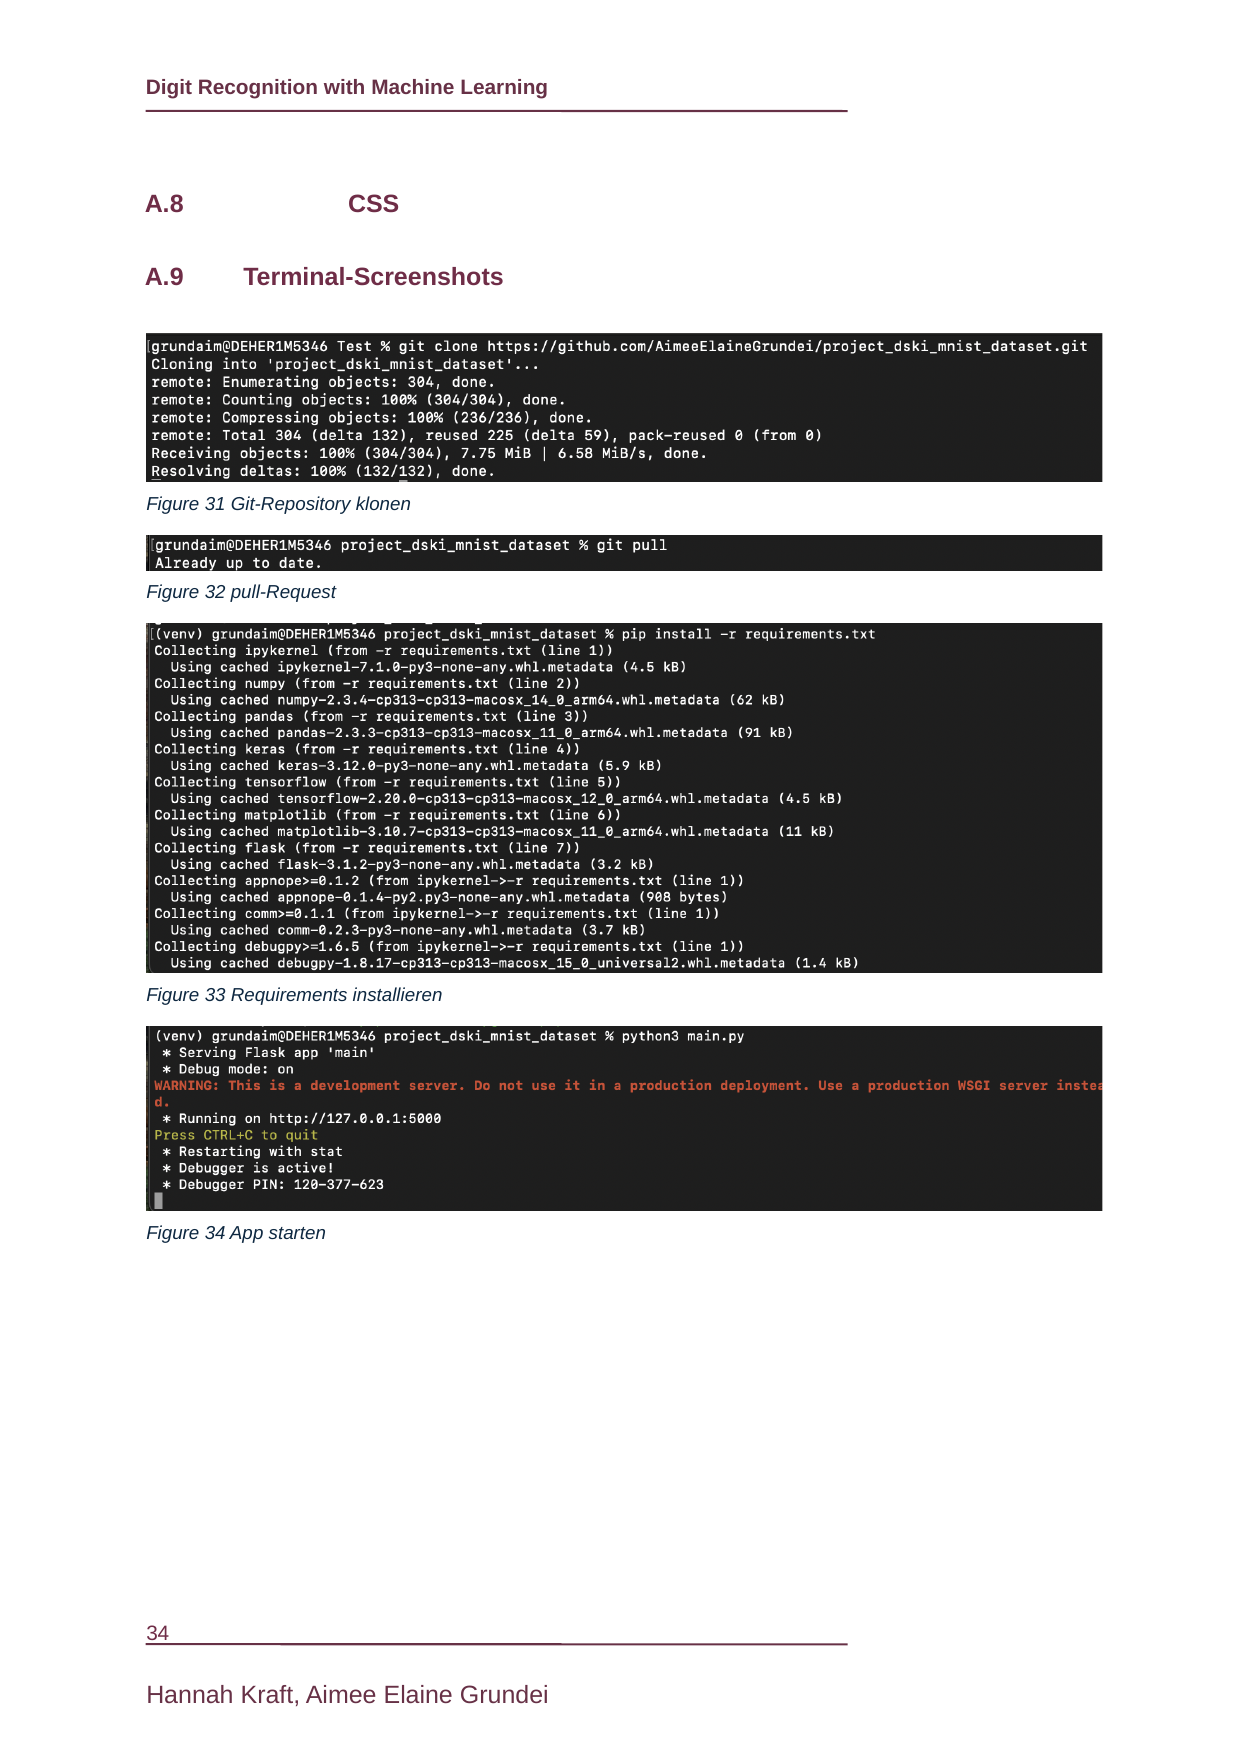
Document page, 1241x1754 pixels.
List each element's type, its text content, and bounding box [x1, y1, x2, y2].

picture [146, 1026, 1103, 1211]
text Figure 33 Requirements installieren [146, 983, 1099, 1005]
text Figure 34 App starten [146, 1222, 1099, 1244]
subtitle A.9 Terminal-Screenshots [144, 262, 1099, 290]
subtitle A.8 CSS [144, 189, 1099, 218]
picture [146, 333, 1103, 482]
picture [146, 535, 1103, 571]
picture [146, 623, 1103, 973]
text Figure 31 Git-Repository klonen [146, 492, 1099, 514]
text Figure 32 pull-Request [146, 581, 1099, 603]
